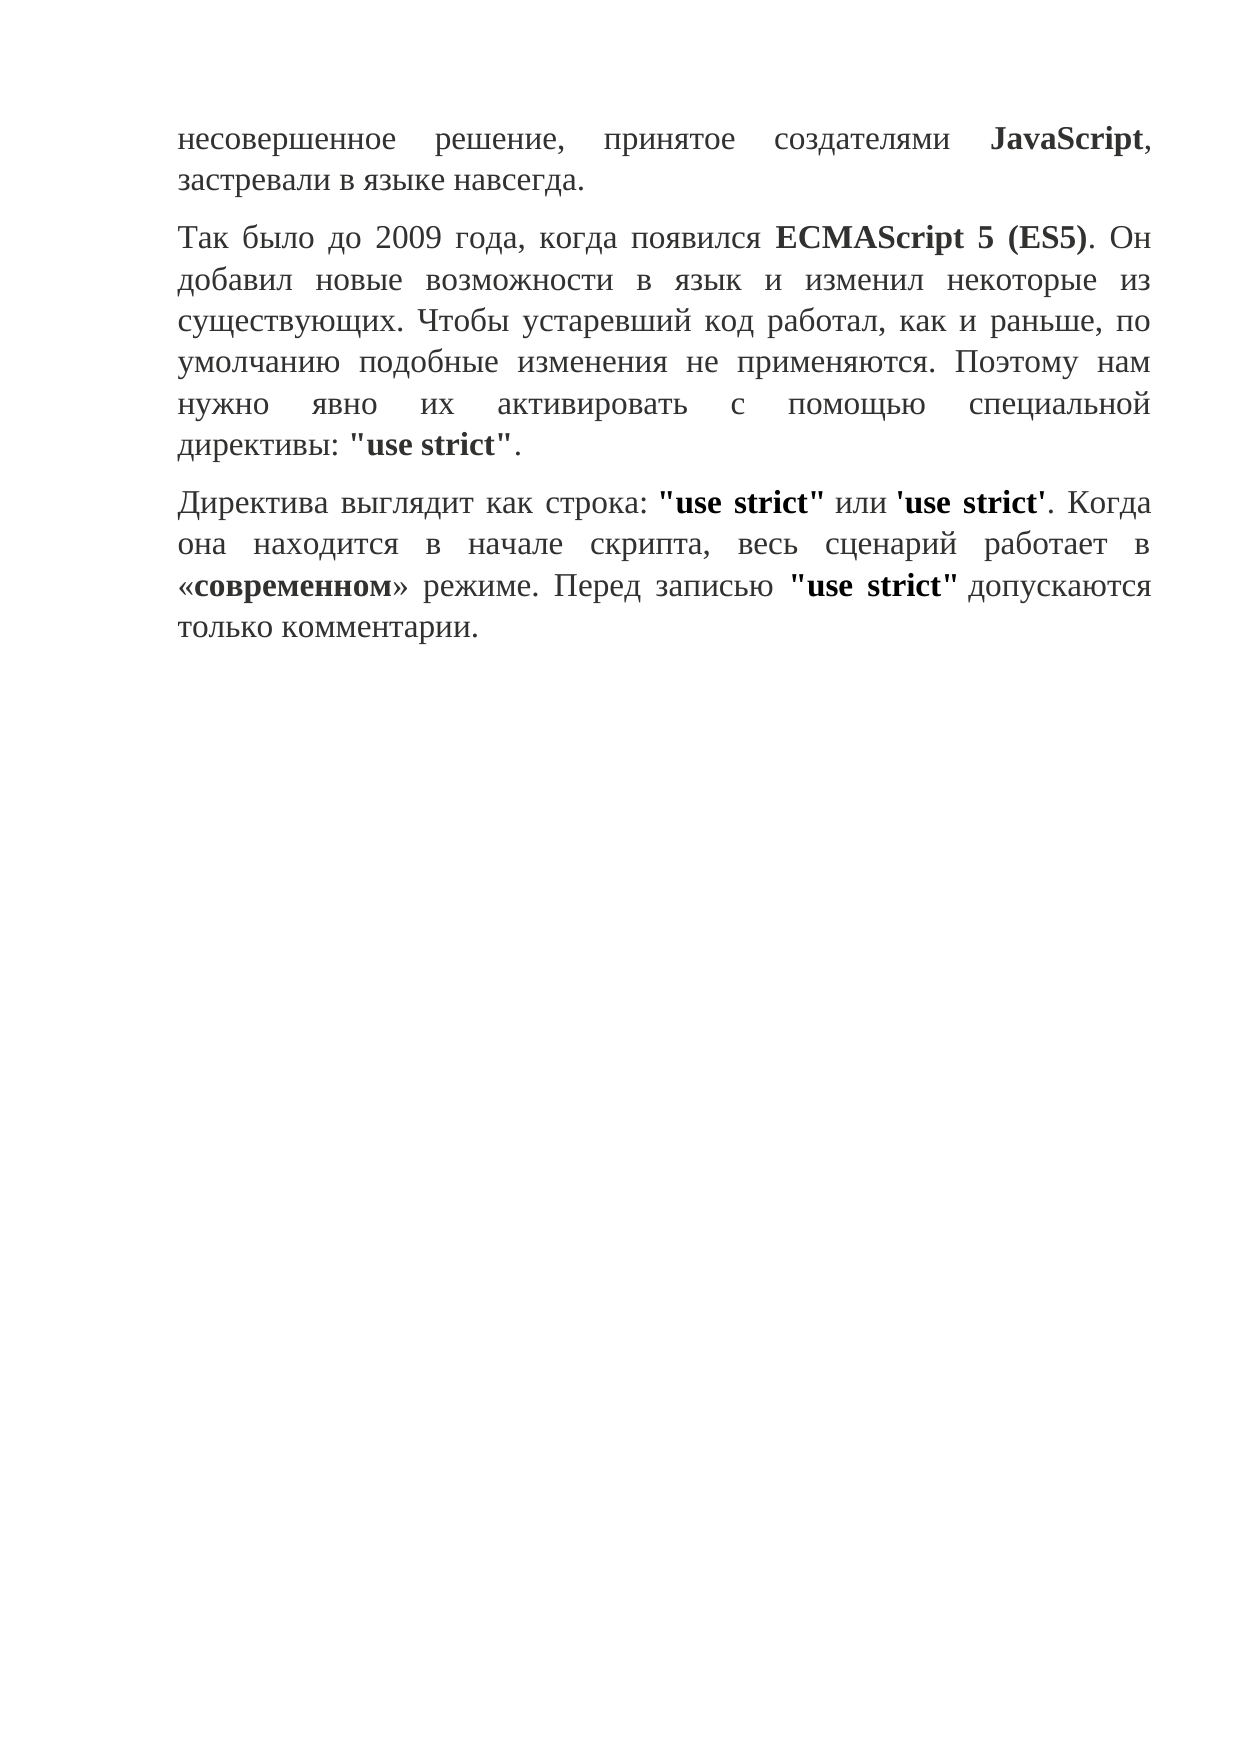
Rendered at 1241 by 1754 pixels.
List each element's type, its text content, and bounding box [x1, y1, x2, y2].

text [177, 118, 1152, 198]
text Директива выглядит как строка: "use strict" или 'use strict'. Когда она находится в начале скрипта, весь сценарий работает в «современном» режиме. Перед записью "use strict" допускаются только комментарии. [177, 482, 1152, 524]
text Директива выглядит как строка: "use strict" или 'use strict'. Когда она находится в начале скрипта, весь сценарий работает в «современном» режиме. Перед записью "use strict" допускаются только комментарии. [177, 562, 1152, 645]
text Так было до 2009 года, когда появился ECMAScript 5 (ES5). Он добавил новые возможности в язык и изменил некоторые из существующих. Чтобы устаревший код работал, как и раньше, по умолчанию подобные изменения не применяются. Поэтому нам нужно явно их активировать с помощью специальной директивы: "use strict". [177, 217, 1152, 463]
